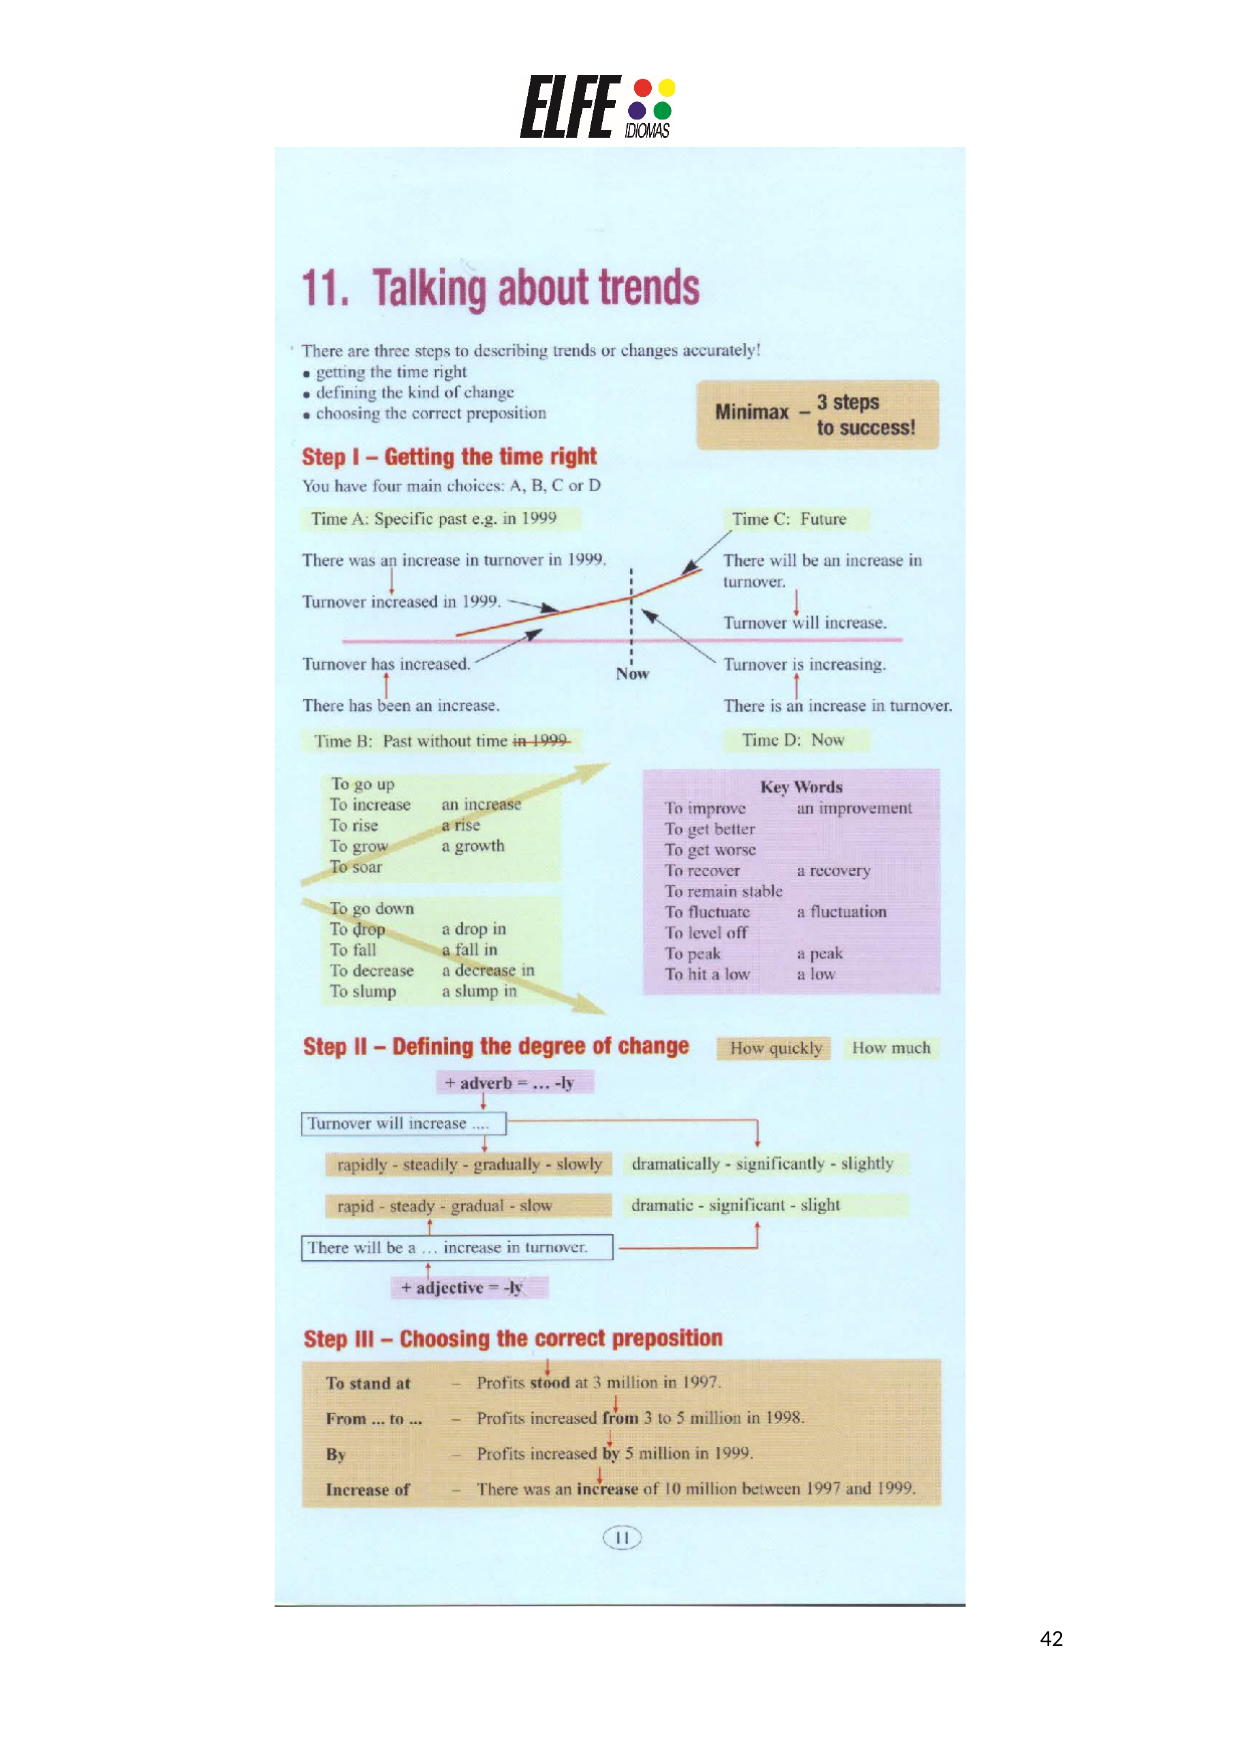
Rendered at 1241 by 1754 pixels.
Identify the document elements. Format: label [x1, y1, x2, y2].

picture [274, 147, 966, 1607]
picture [518, 75, 676, 138]
